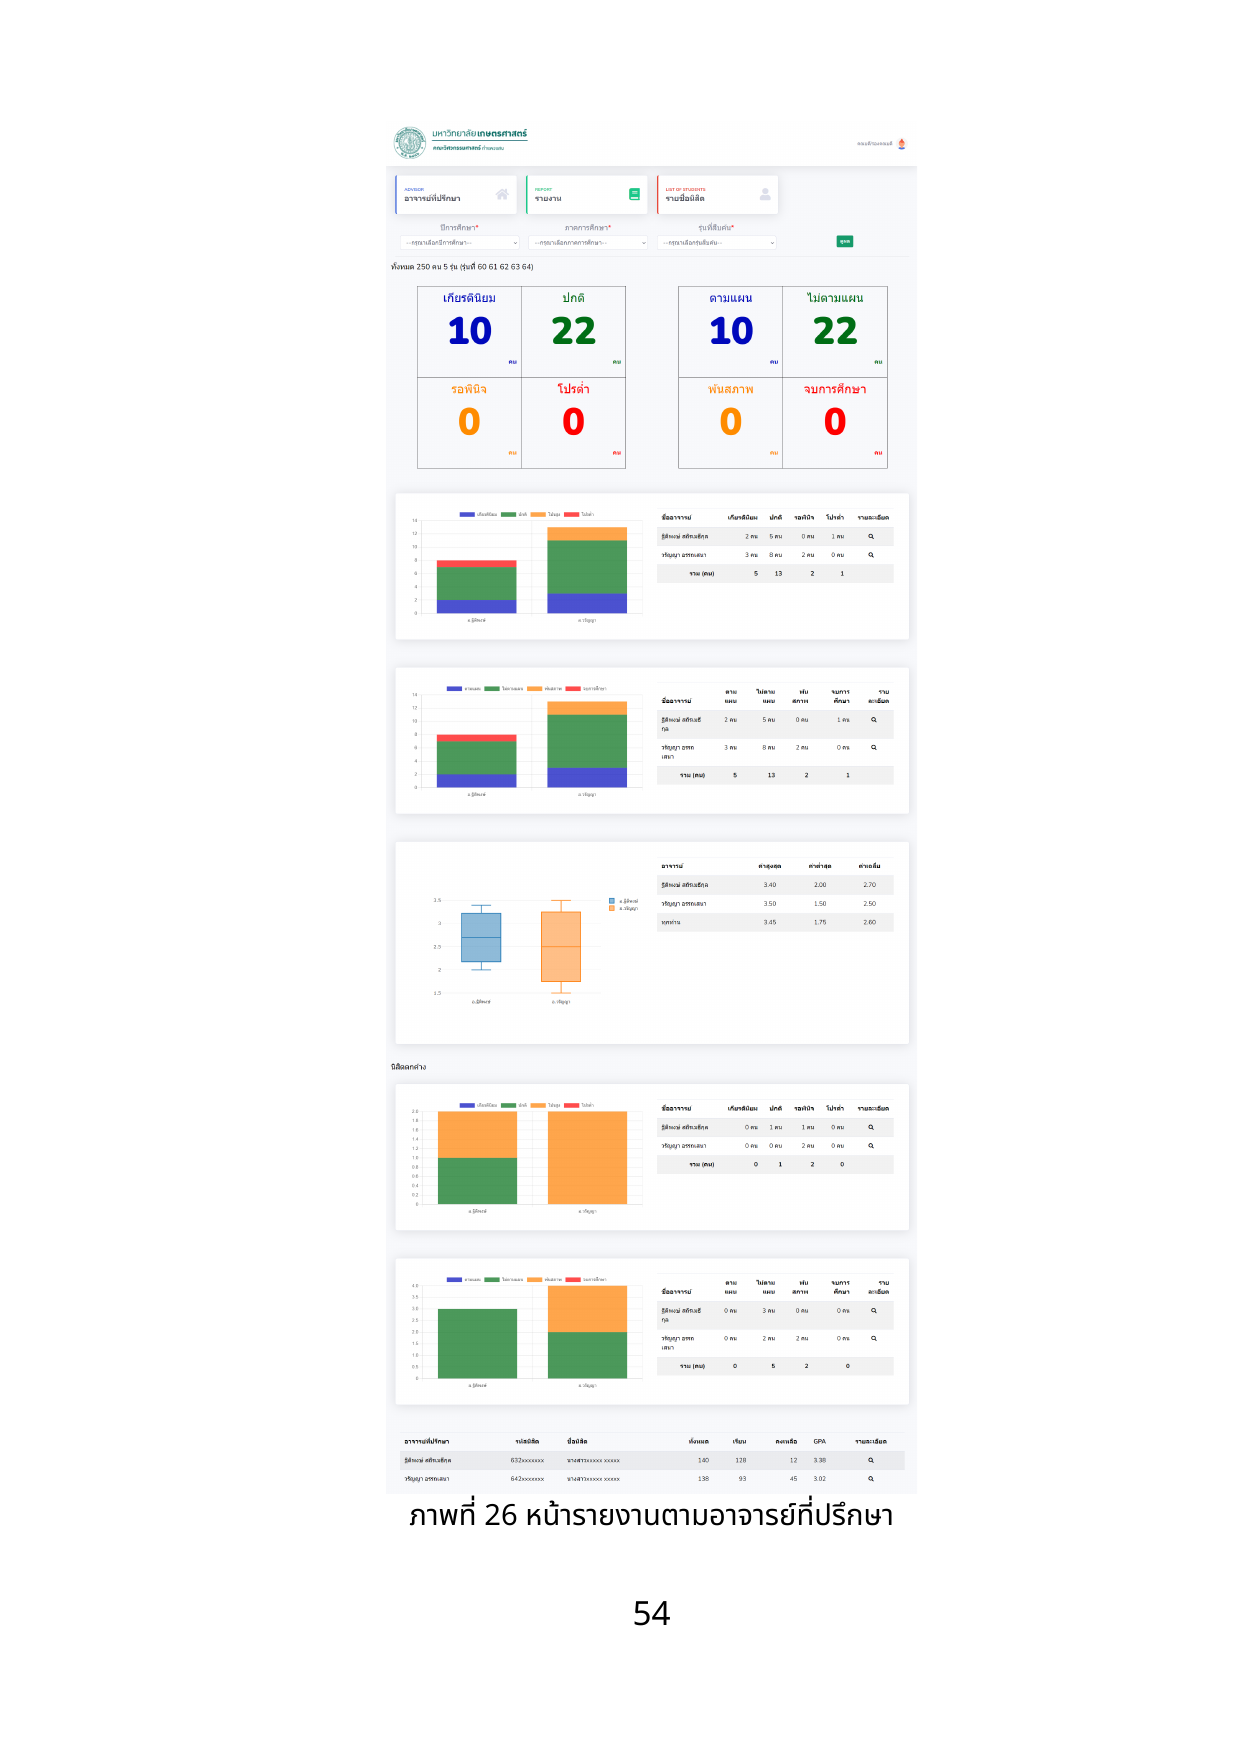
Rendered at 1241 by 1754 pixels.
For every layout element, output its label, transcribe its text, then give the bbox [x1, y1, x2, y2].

picture [386, 121, 918, 1494]
text ภาพที่ 26 หน้ารายงานตามอาจารย์ที่ปรึกษา [150, 1494, 1153, 1538]
